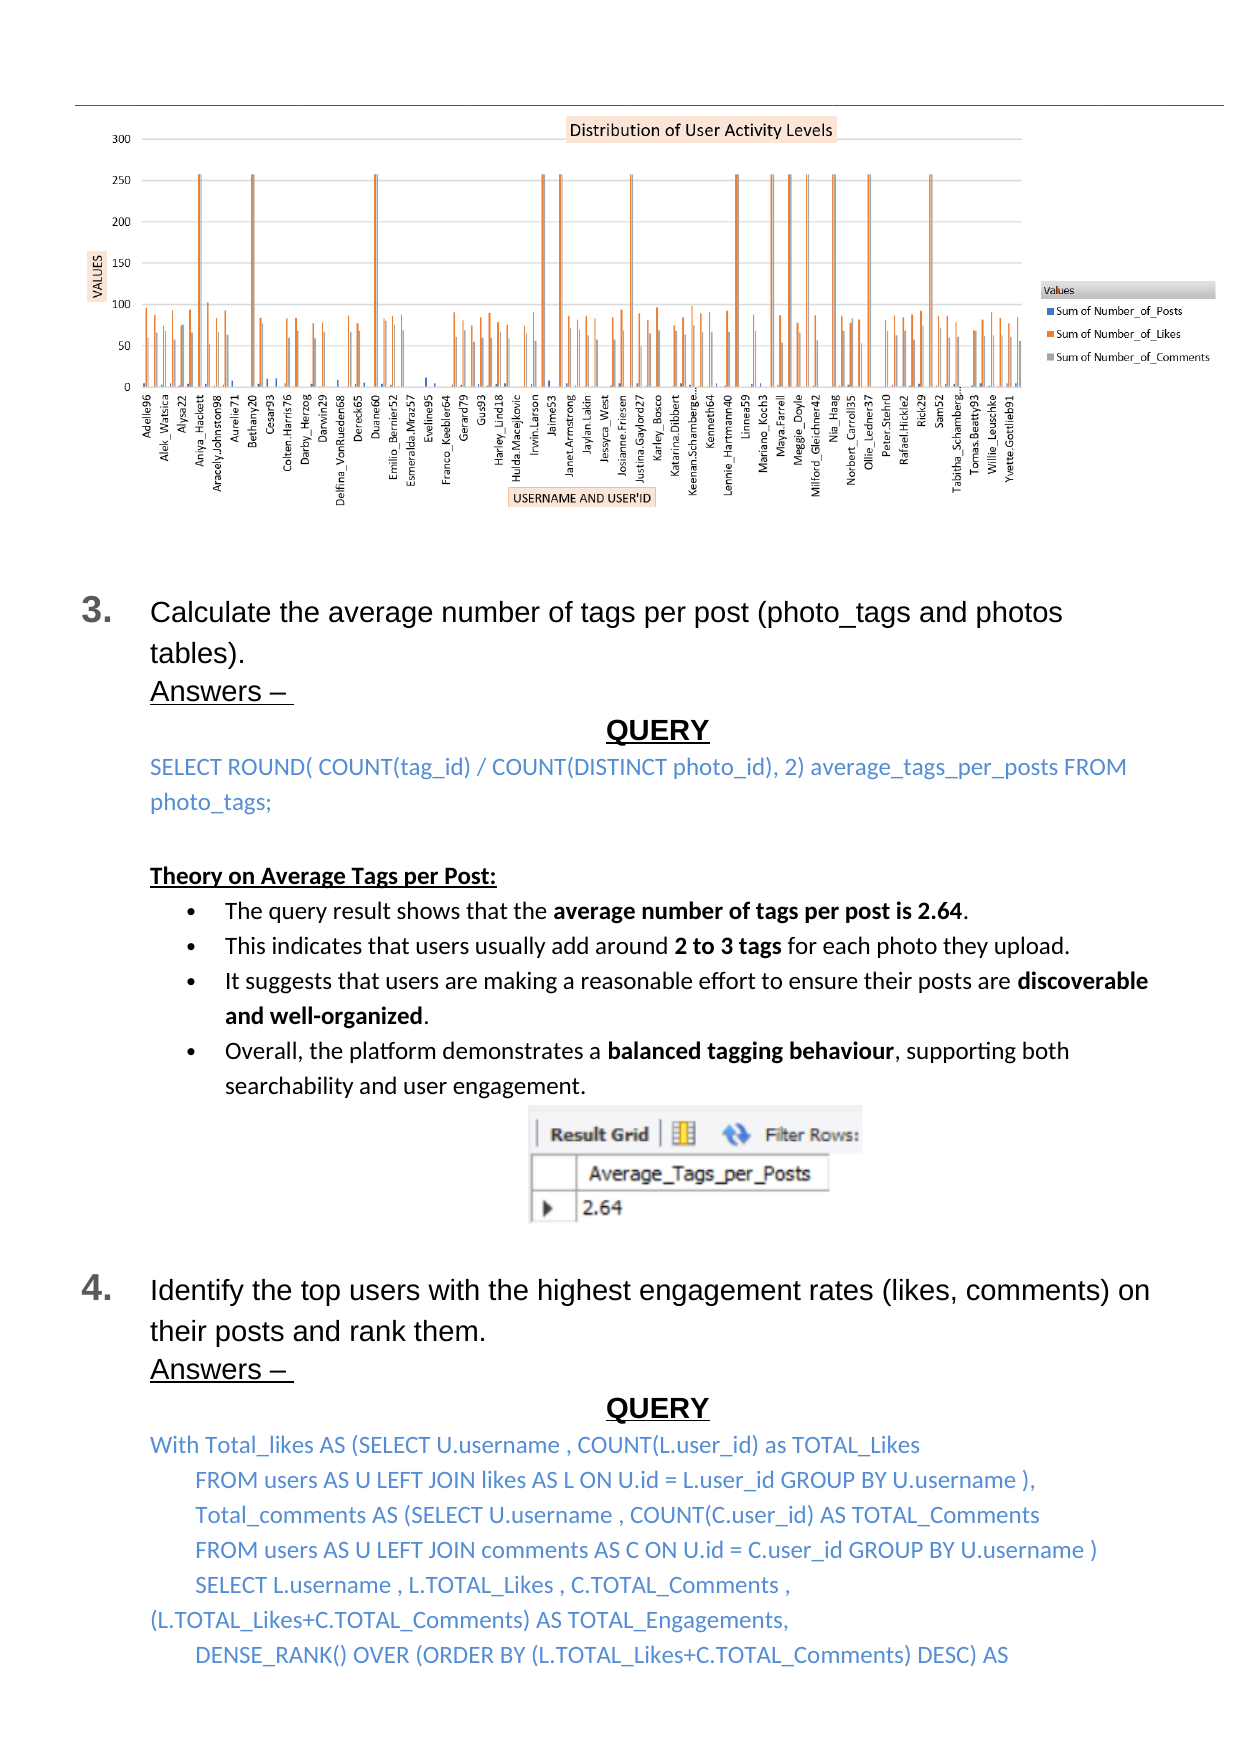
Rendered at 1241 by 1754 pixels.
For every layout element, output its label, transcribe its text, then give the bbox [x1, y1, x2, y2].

list The query result shows that the average number of tags per post is 2.64. [187, 895, 1165, 926]
text QUERY [150, 713, 1165, 746]
list SELECT L.username , L.TOTAL_Likes , C.TOTAL_Comments , (L.TOTAL_Likes+C.TOTAL_Comments) AS TOTAL_Engagements, [150, 1569, 1165, 1635]
list Overall, the platform demonstrates a balanced tagging behaviour, supporting both searchability and user engagement. [187, 1035, 1165, 1101]
list Answers – [150, 674, 1165, 708]
list SELECT ROUND( COUNT(tag_id) / COUNT(DISTINCT photo_id), 2) average_tags_per_posts FROM photo_tags; [150, 751, 1165, 817]
list FROM users AS U LEFT JOIN comments AS C ON U.id = C.user_id GROUP BY U.username ) [150, 1534, 1165, 1565]
list With Total_likes AS (SELECT U.username , COUNT(L.user_id) as TOTAL_Likes [150, 1429, 1165, 1460]
text QUERY [150, 1391, 1165, 1424]
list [150, 1639, 1165, 1670]
list This indicates that users usually add around 2 to 3 tags for each photo they upload. [187, 930, 1165, 961]
list Calculate the average number of tags per post (photo_tags and photos tables). [112, 588, 1165, 669]
picture [75, 105, 1225, 507]
list Total_comments AS (SELECT U.username , COUNT(C.user_id) AS TOTAL_Comments [150, 1499, 1165, 1530]
list FROM users AS U LEFT JOIN likes AS L ON U.id = L.user_id GROUP BY U.username ), [150, 1464, 1165, 1495]
list It suggests that users are making a reasonable effort to ensure their posts are discoverable and well-organized. [187, 965, 1165, 1031]
list Answers – [150, 1352, 1165, 1386]
list Identify the top users with the highest engagement rates (likes, comments) on their posts and rank them. [112, 1266, 1165, 1347]
picture [527, 1105, 863, 1224]
list Theory on Average Tags per Post: [150, 860, 1165, 891]
